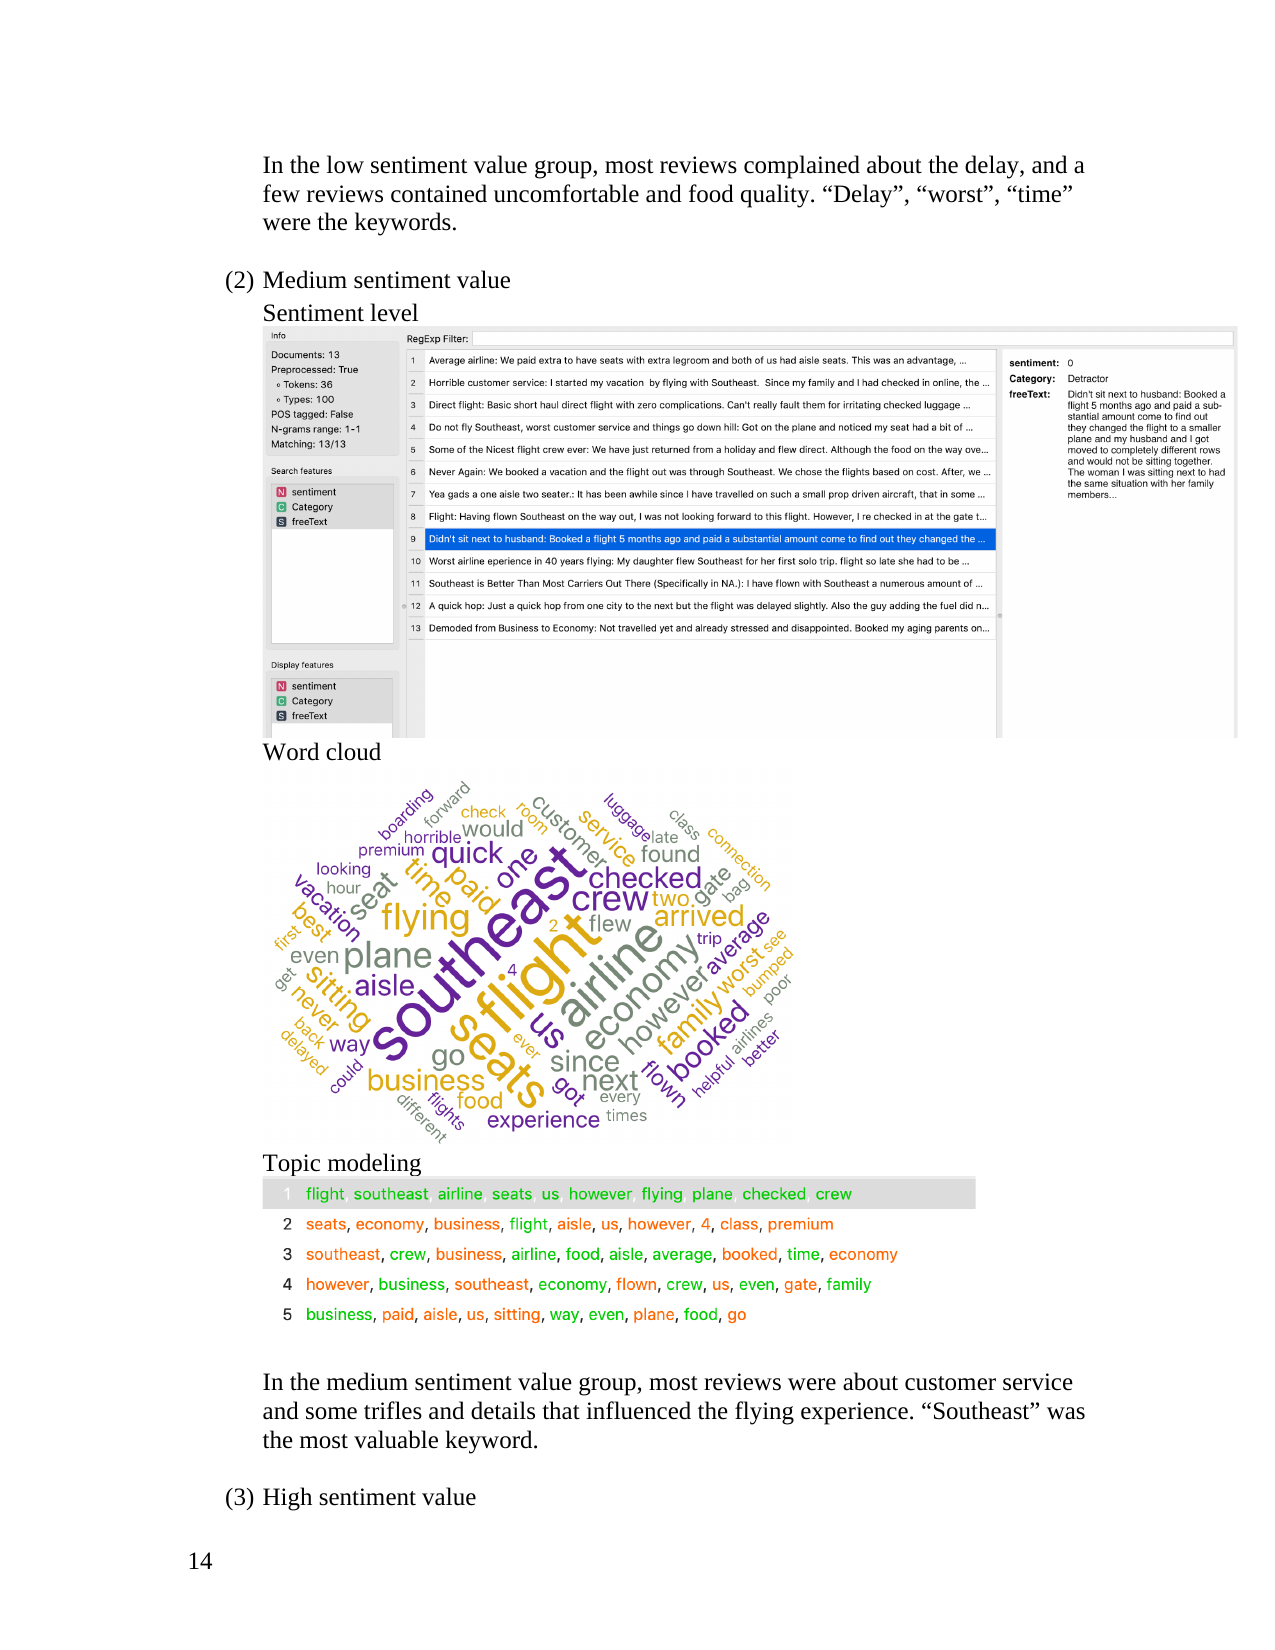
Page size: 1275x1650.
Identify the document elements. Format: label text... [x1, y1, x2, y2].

picture [262, 326, 1238, 738]
text In the low sentiment value group, most reviews complained about the delay, and a few reviews contained uncomfortable and food quality. “Delay”, “worst”, “time” were the keywords. [262, 150, 1087, 236]
text In the medium sentiment value group, most reviews were about customer service and some trifles and details that influenced the flying experience. “Southeast” was the most valuable keyword. [262, 1367, 1087, 1454]
list Medium sentiment value [225, 265, 1087, 294]
picture [262, 1176, 976, 1368]
text Sentiment level [262, 298, 1087, 326]
list High sentiment value [225, 1482, 1087, 1511]
picture [262, 766, 795, 1148]
text Topic modeling [262, 1148, 1087, 1177]
text Word cloud [262, 738, 1087, 766]
